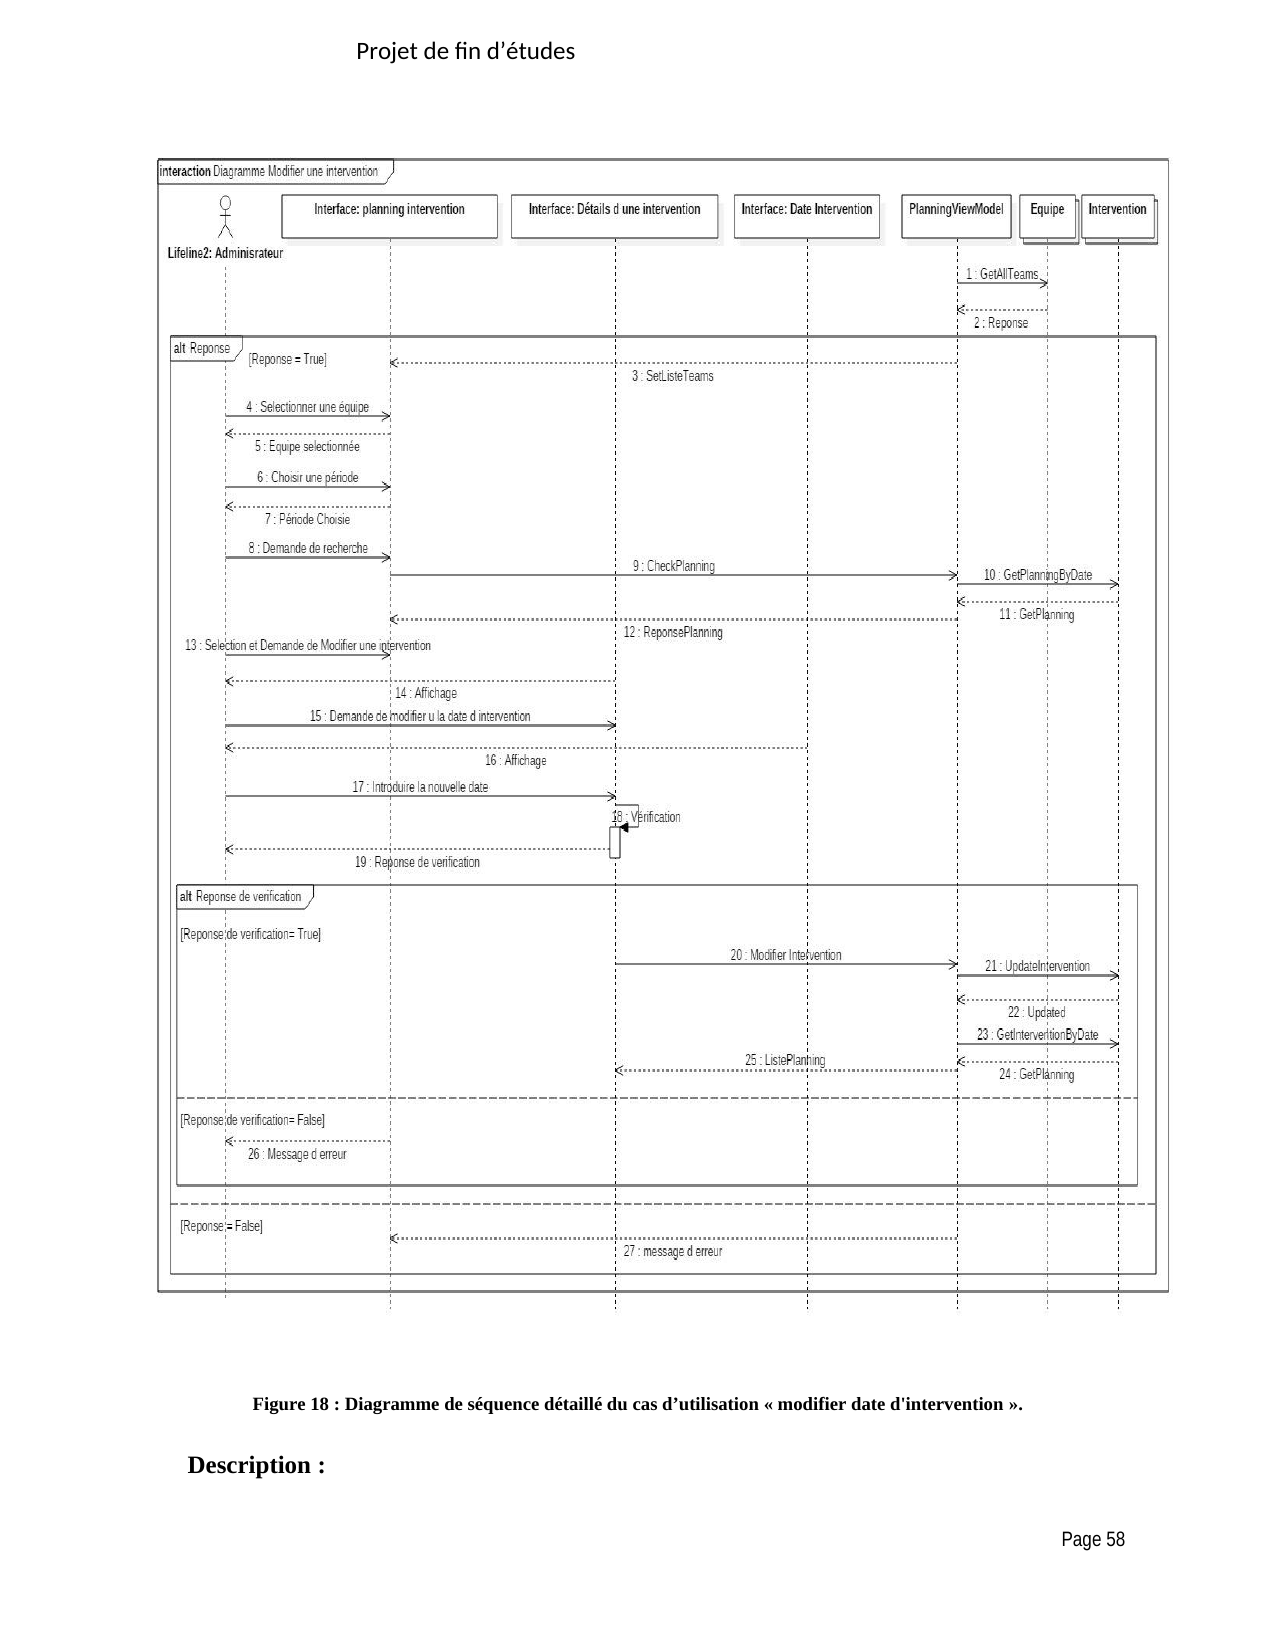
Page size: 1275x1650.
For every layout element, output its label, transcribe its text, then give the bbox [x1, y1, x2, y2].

text Figure 18 : Diagramme de séquence détaillé du cas d’utilisation « modifier date d'intervention ». [150, 1392, 1125, 1414]
text Description : [187, 1450, 1125, 1478]
picture [150, 150, 1199, 1354]
